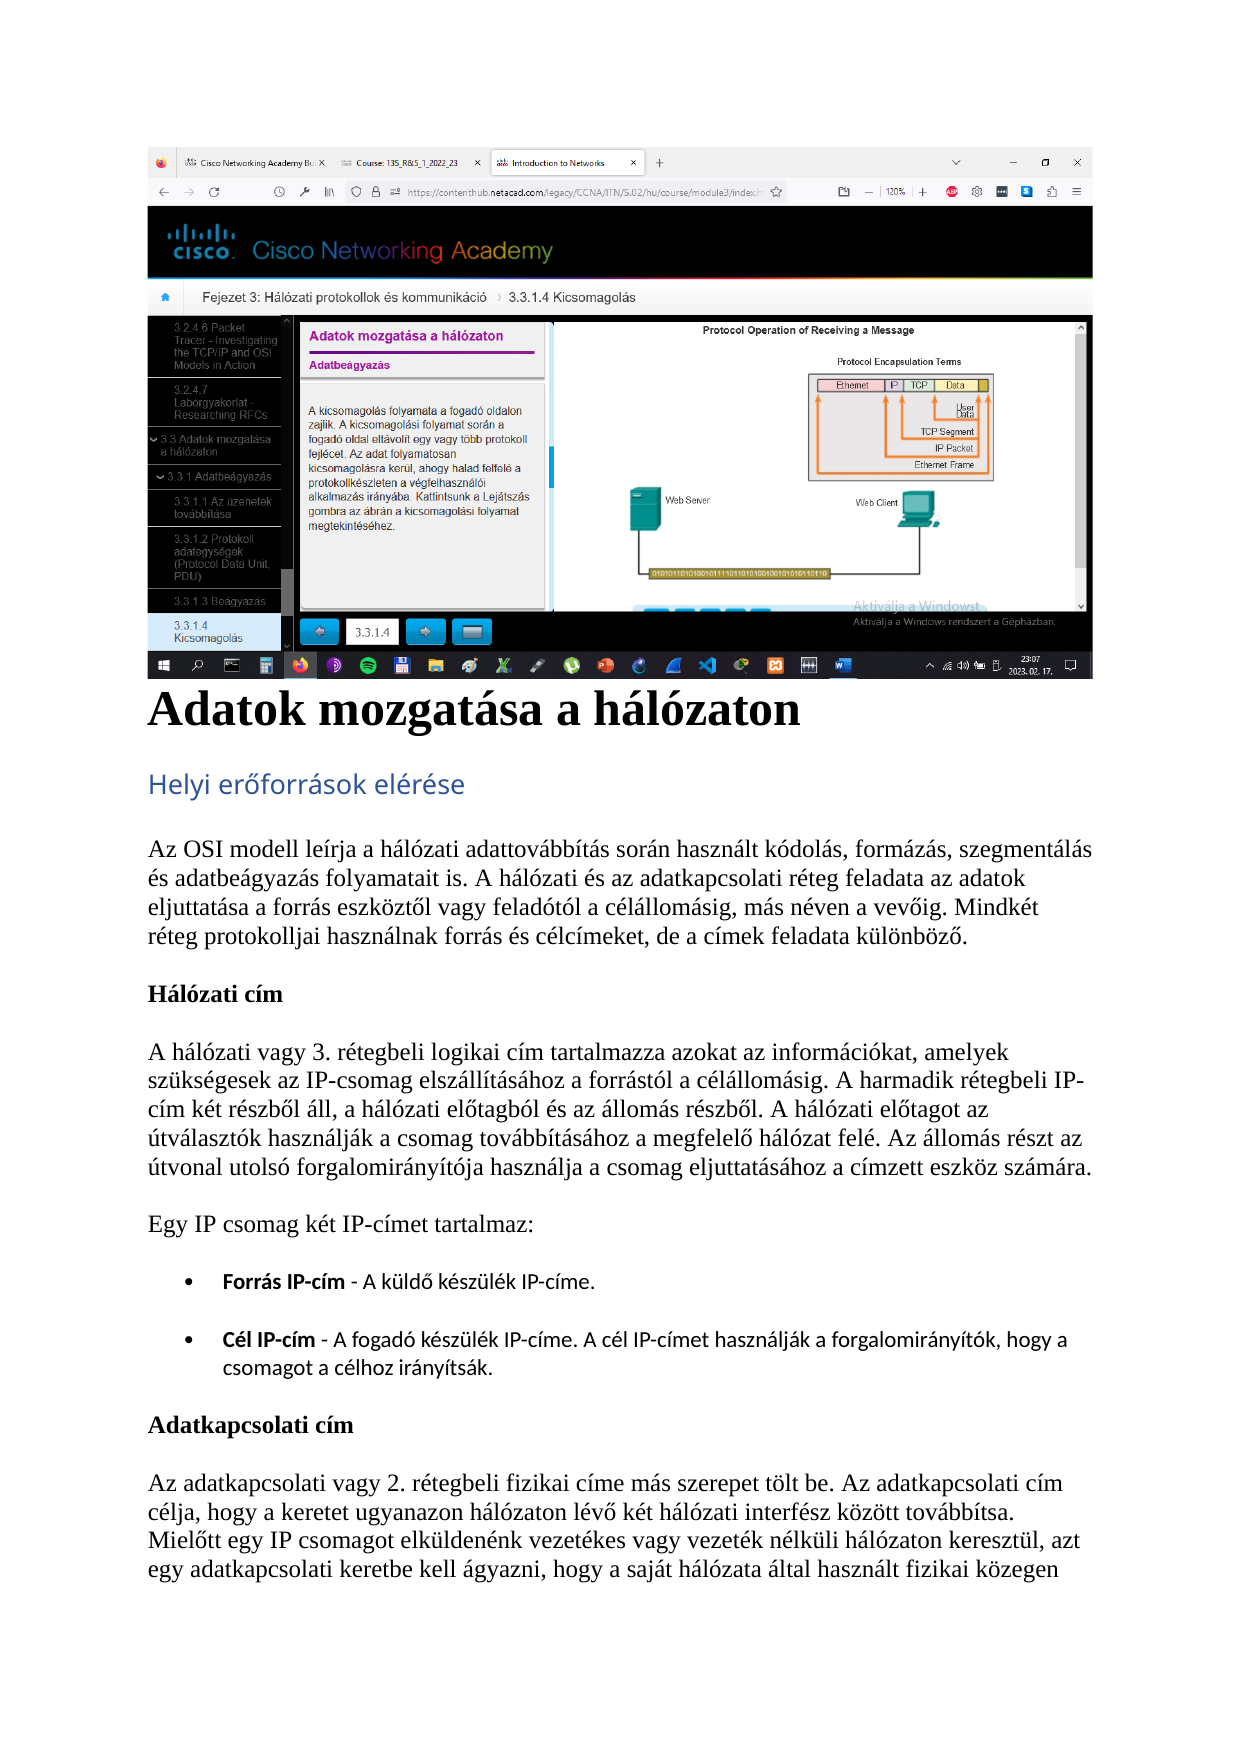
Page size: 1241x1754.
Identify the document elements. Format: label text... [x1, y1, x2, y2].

picture [147, 147, 1093, 679]
text Az OSI modell leírja a hálózati adattovábbítás során használt kódolás, formázás, szegmentálás és adatbeágyazás folyamatait is. A hálózati és az adatkapcsolati réteg feladata az adatok eljuttatása a forrás eszköztől vagy feladótól a célállomásig, más néven a vevőig. Mindkét réteg protokolljai használnak forrás és célcímeket, de a címek feladata különböző. [148, 834, 1093, 949]
text A hálózati vagy 3. rétegbeli logikai cím tartalmazza azokat az információkat, amelyek szükségesek az IP-csomag elszállításához a forrástól a célállomásig. A harmadik rétegbeli IP-cím két részből áll, a hálózati előtagból és az állomás részből. A hálózati előtagot az útválasztók használják a csomag továbbításához a megfelelő hálózat felé. Az állomás részt az útvonal utolsó forgalomirányítója használja a csomag eljuttatásához a címzett eszköz számára. [148, 1037, 1093, 1180]
text Hálózati cím [148, 979, 1093, 1007]
text Egy IP csomag két IP-címet tartalmaz: [148, 1209, 1093, 1238]
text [148, 1468, 1093, 1583]
subtitle Adatok mozgatása a hálózaton [148, 679, 1093, 736]
subtitle Helyi erőforrások elérése [148, 766, 1093, 802]
text Adatkapcsolati cím [148, 1410, 1093, 1439]
list Forrás IP-cím - A küldő készülék IP-címe. [185, 1267, 1093, 1296]
list Cél IP-cím - A fogadó készülék IP-címe. A cél IP-címet használják a forgalomirányítók, hogy a csomagot a célhoz irányítsák. [185, 1325, 1093, 1381]
